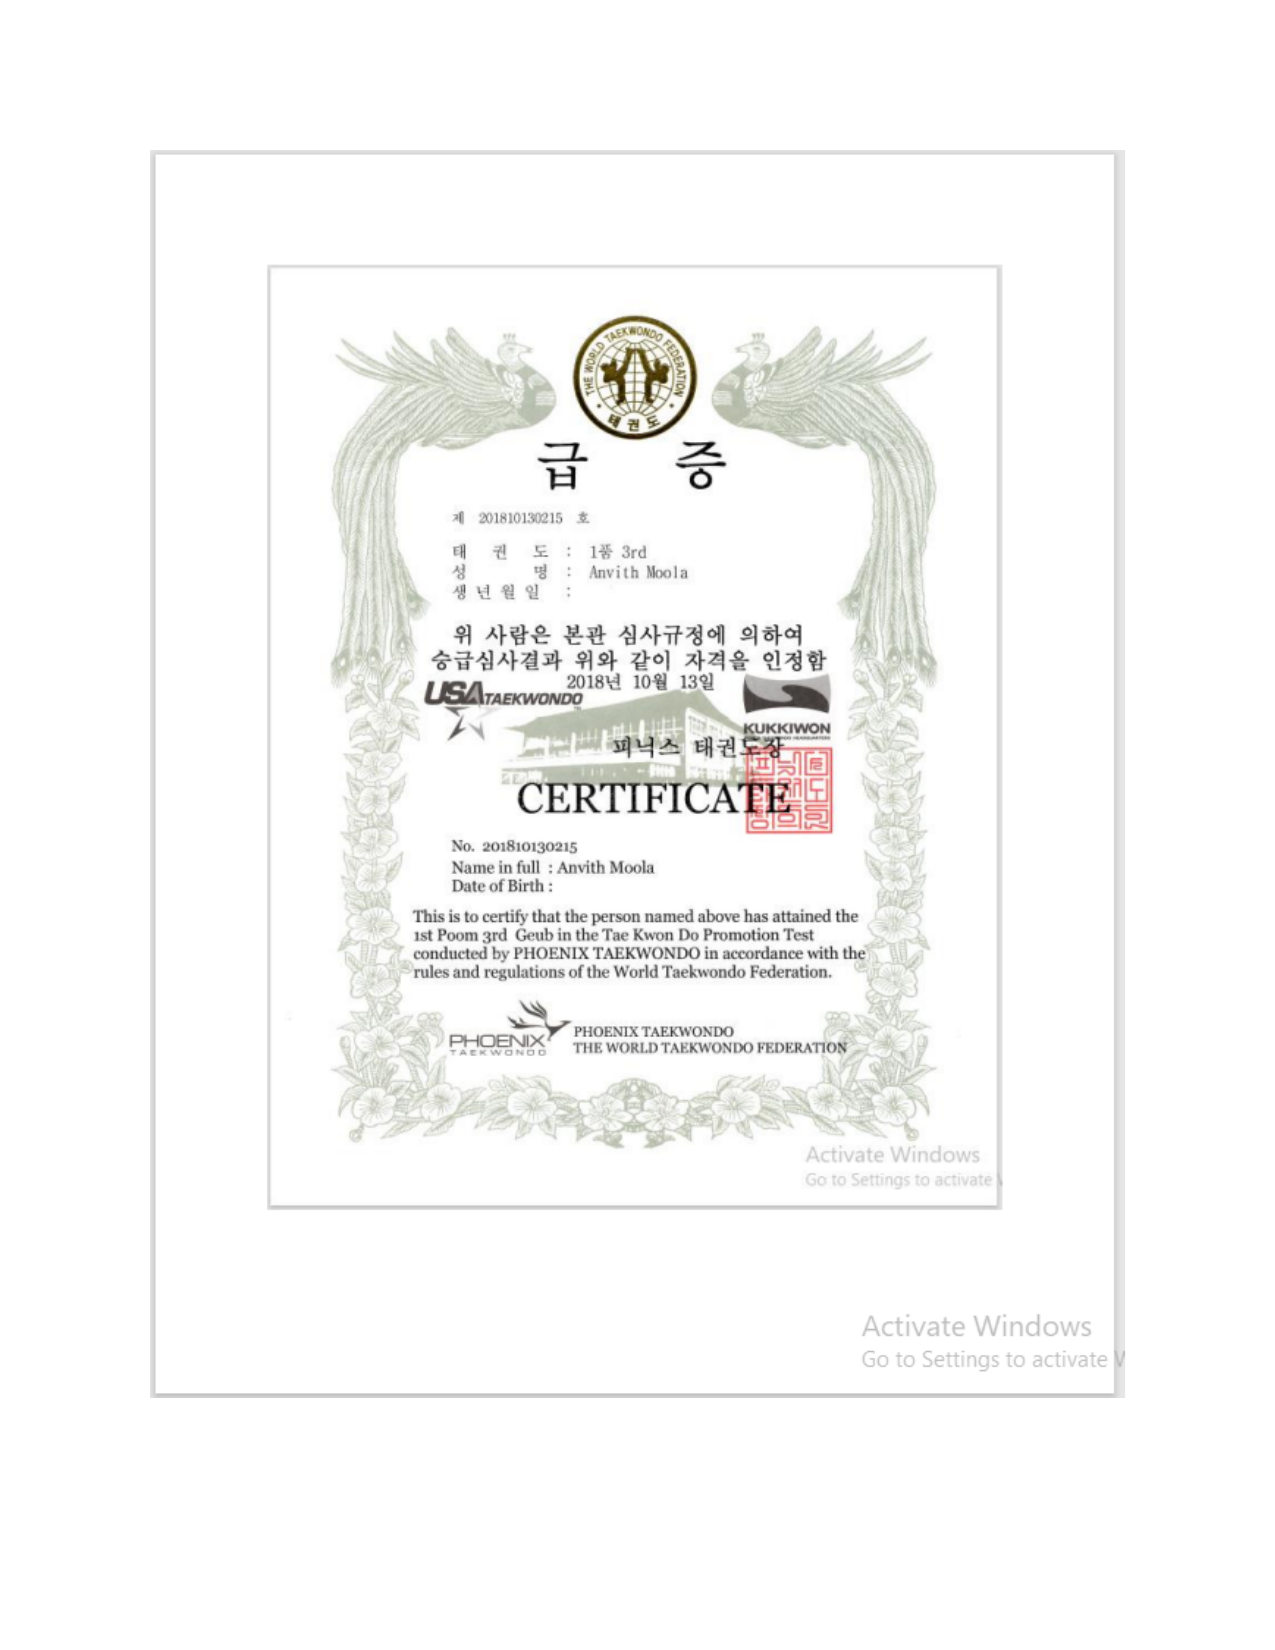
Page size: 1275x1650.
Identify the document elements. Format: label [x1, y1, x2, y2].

picture [150, 150, 1125, 1398]
